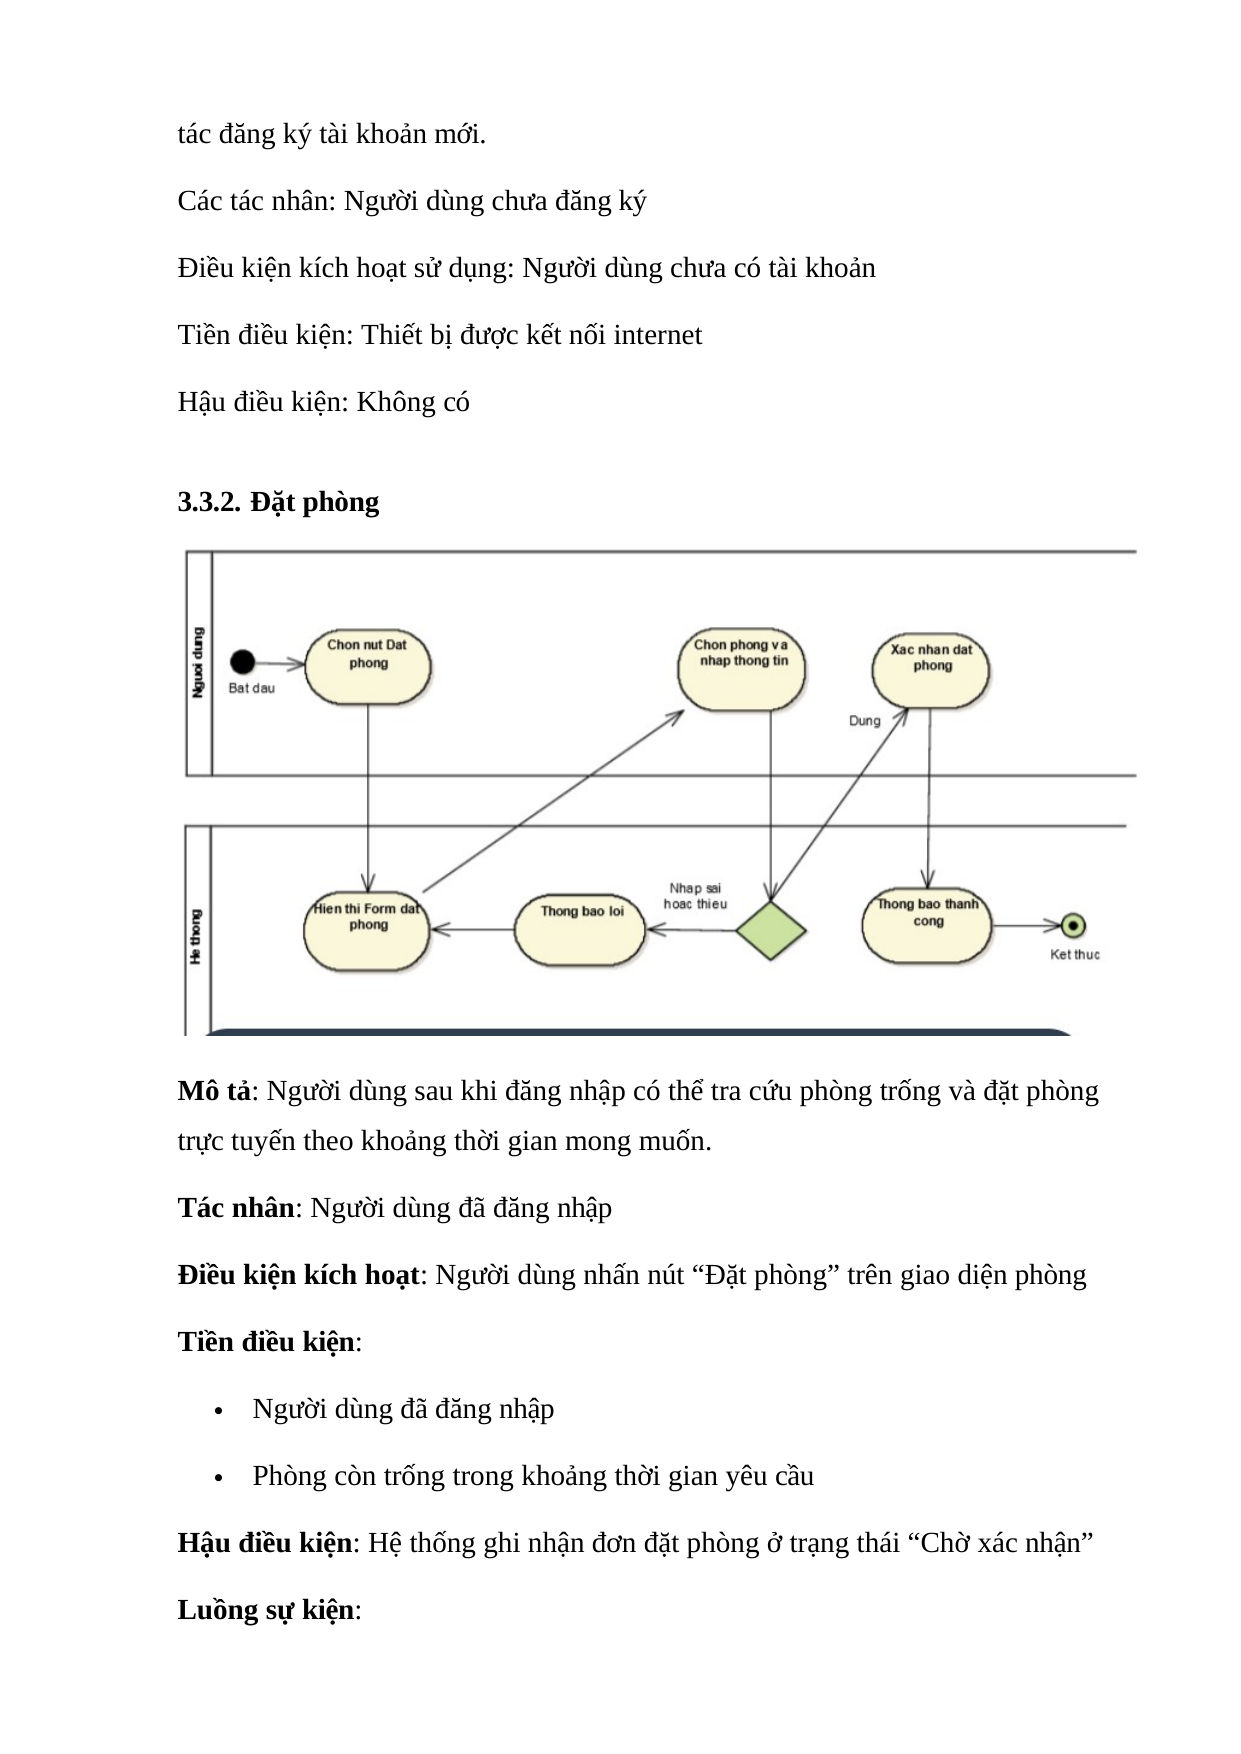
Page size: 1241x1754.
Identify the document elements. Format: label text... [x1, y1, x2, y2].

picture [183, 549, 1138, 1036]
text Các tác nhân: Người dùng chưa đăng ký [177, 183, 1180, 217]
subtitle Tiền điều kiện: [177, 1324, 1180, 1358]
list Phòng còn trống trong khoảng thời gian yêu cầu [215, 1458, 1180, 1492]
text Điều kiện kích hoạt sử dụng: Người dùng chưa có tài khoản Tiền điều kiện: Thiết bị được kết nối internet [177, 250, 923, 351]
text Hậu điều kiện: Hệ thống ghi nhận đơn đặt phòng ở trạng thái “Chờ xác nhận” [177, 1525, 1180, 1558]
text Hậu điều kiện: Không có [177, 384, 1180, 418]
text Điều kiện kích hoạt: Người dùng nhấn nút “Đặt phòng” trên giao diện phòng [177, 1257, 1180, 1291]
list Người dùng đã đăng nhập [215, 1391, 1180, 1425]
text Mô tả: Người dùng sau khi đăng nhập có thể tra cứu phòng trống và đặt phòng trực tuyến theo khoảng thời gian mong muốn. [177, 1073, 1115, 1157]
subtitle Luồng sự kiện: [177, 1592, 1180, 1626]
text tác đăng ký tài khoản mới. [177, 116, 1180, 149]
text Tác nhân: Người dùng đã đăng nhập [177, 1190, 1180, 1224]
subtitle Đặt phòng [177, 484, 1180, 518]
